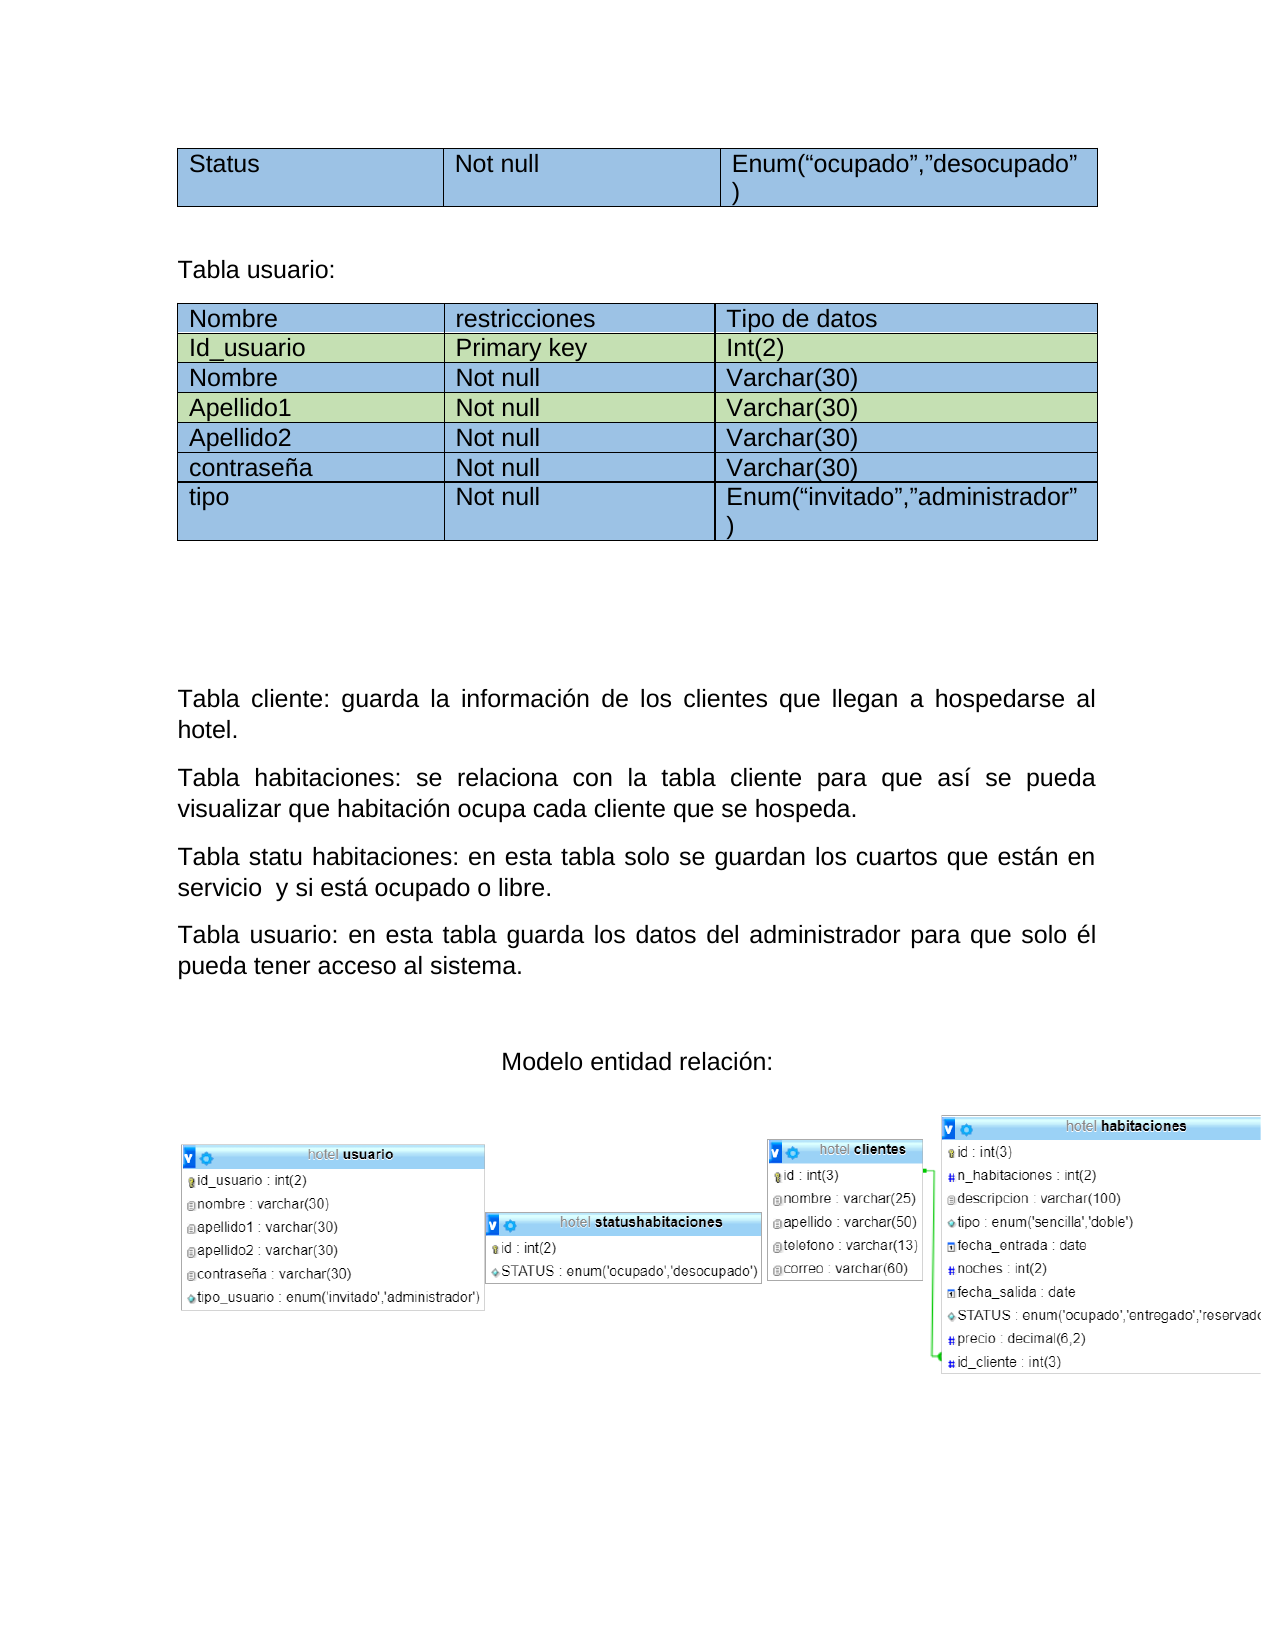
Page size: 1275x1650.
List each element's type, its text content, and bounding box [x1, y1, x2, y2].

table_header restricciones [445, 304, 714, 332]
table_cell Not null [445, 393, 714, 422]
table_cell Status [178, 149, 443, 206]
text Tabla statu habitaciones: en esta tabla solo se guardan los cuartos que están en servicio y si está ocupado o libre. [177, 842, 1098, 901]
text Tabla usuario: en esta tabla guarda los datos del administrador para que solo él pueda tener acceso al sistema. [177, 920, 1098, 980]
text Tabla cliente: guarda la información de los clientes que llegan a hospedarse al hotel. [177, 684, 1098, 744]
table_header Tipo de datos [716, 304, 1097, 332]
table_cell Apellido2 [178, 423, 444, 452]
text Tabla usuario: [177, 255, 1098, 284]
table_cell Not null [444, 149, 720, 206]
table_cell Enum(“ocupado”,”desocupado”) [721, 149, 1097, 206]
table_cell Not null [445, 423, 714, 452]
table_cell Not null [445, 363, 714, 392]
table_cell Varchar(30) [716, 393, 1097, 422]
table_cell Varchar(30) [716, 423, 1097, 452]
table_cell Primary key [445, 334, 714, 362]
text Modelo entidad relación: [177, 1047, 1098, 1076]
table_header Nombre [178, 304, 444, 332]
table_cell Nombre [178, 363, 444, 392]
table_cell Not null [445, 483, 714, 540]
table_cell contraseña [178, 453, 444, 481]
table_cell Varchar(30) [716, 453, 1097, 481]
table_cell Int(2) [716, 334, 1097, 362]
text Tabla habitaciones: se relaciona con la tabla cliente para que así se pueda visualizar que habitación ocupa cada cliente que se hospeda. [177, 763, 1098, 823]
table_cell tipo [178, 483, 444, 540]
table_cell Id_usuario [178, 334, 444, 362]
table_cell Varchar(30) [716, 363, 1097, 392]
table_cell Apellido1 [178, 393, 444, 422]
table_cell Enum(“invitado”,”administrador”) [716, 483, 1097, 540]
picture [177, 1094, 1261, 1444]
table_cell Not null [445, 453, 714, 481]
